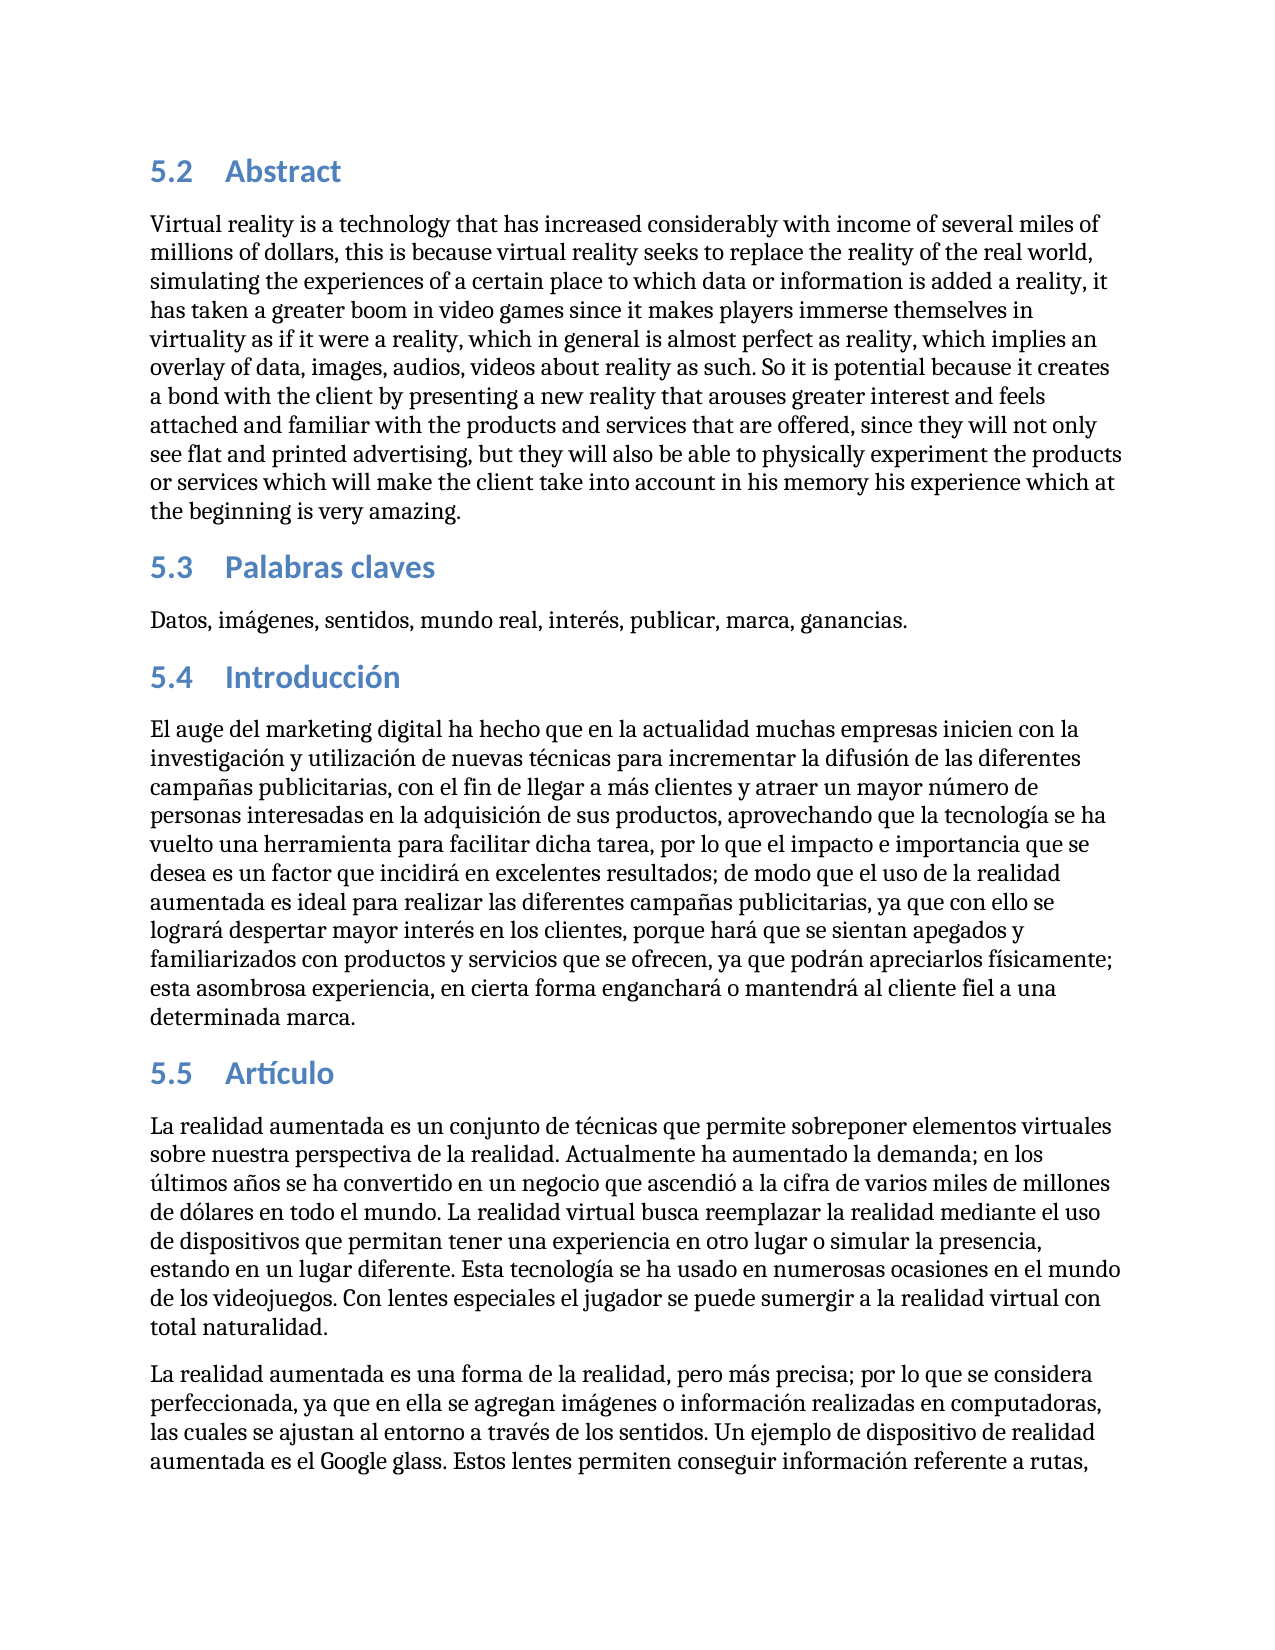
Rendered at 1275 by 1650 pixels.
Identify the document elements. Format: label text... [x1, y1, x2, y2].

subtitle 5.2 Abstract [150, 150, 1125, 191]
subtitle 5.5 Artículo [150, 1052, 1125, 1093]
text La realidad aumentada es un conjunto de técnicas que permite sobreponer elementos virtuales sobre nuestra perspectiva de la realidad. Actualmente ha aumentado la demanda; en los últimos años se ha convertido en un negocio que ascendió a la cifra de varios miles de millones de dólares en todo el mundo. La realidad virtual busca reemplazar la realidad mediante el uso de dispositivos que permitan tener una experiencia en otro lugar o simular la presencia, estando en un lugar diferente. Esta tecnología se ha usado en numerosas ocasiones en el mundo de los videojuegos. Con lentes especiales el jugador se puede sumergir a la realidad virtual con total naturalidad. [150, 1112, 1125, 1342]
subtitle 5.3 Palabras claves [150, 547, 1125, 587]
text El auge del marketing digital ha hecho que en la actualidad muchas empresas inicien con la investigación y utilización de nuevas técnicas para incrementar la difusión de las diferentes campañas publicitarias, con el fin de llegar a más clientes y atraer un mayor número de personas interesadas en la adquisición de sus productos, aprovechando que la tecnología se ha vuelto una herramienta para facilitar dicha tarea, por lo que el impacto e importancia que se desea es un factor que incidirá en excelentes resultados; de modo que el uso de la realidad aumentada es ideal para realizar las diferentes campañas publicitarias, ya que con ello se logrará despertar mayor interés en los clientes, porque hará que se sientan apegados y familiarizados con productos y servicios que se ofrecen, ya que podrán apreciarlos físicamente; esta asombrosa experiencia, en cierta forma enganchará o mantendrá al cliente fiel a una determinada marca. [150, 715, 1125, 1031]
text Virtual reality is a technology that has increased considerably with income of several miles of millions of dollars, this is because virtual reality seeks to replace the reality of the real world, simulating the experiences of a certain place to which data or information is added a reality, it has taken a greater boom in video games since it makes players immerse themselves in virtuality as if it were a reality, which in general is almost perfect as reality, which implies an overlay of data, images, audios, videos about reality as such. So it is potential because it creates a bond with the client by presenting a new reality that arouses greater interest and feels attached and familiar with the products and services that are offered, since they will not only see flat and printed advertising, but they will also be able to physically experiment the products or services which will make the client take into account in his memory his experience which at the beginning is very amazing. [150, 209, 1125, 526]
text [150, 1360, 1125, 1475]
text Datos, imágenes, sentidos, mundo real, interés, publicar, marca, ganancias. [150, 606, 1125, 635]
subtitle 5.4 Introducción [150, 656, 1125, 696]
